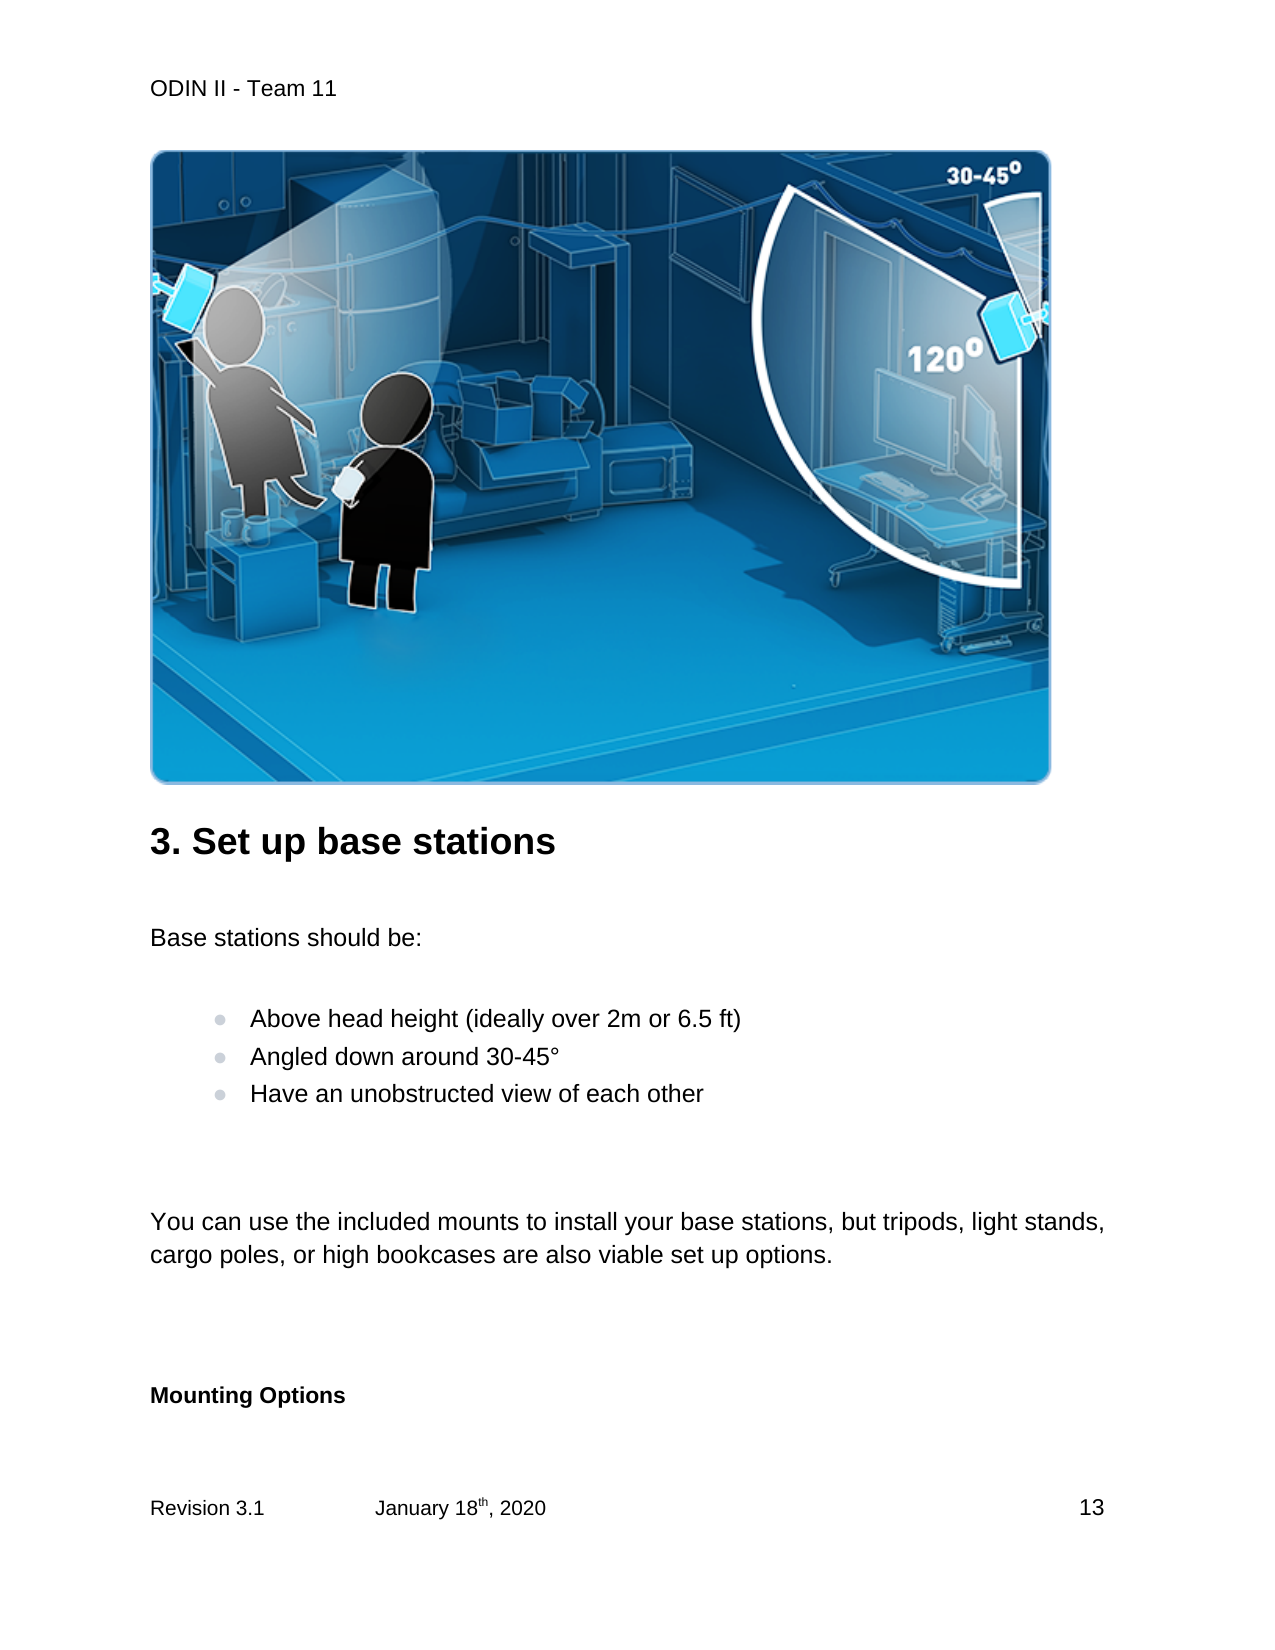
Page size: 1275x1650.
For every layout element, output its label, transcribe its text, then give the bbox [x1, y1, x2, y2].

text Base stations should be: [150, 923, 1125, 952]
picture [150, 150, 1052, 785]
list Above head height (ideally over 2m or 6.5 ft) [212, 1004, 1125, 1033]
text Mounting Options [150, 1382, 1125, 1408]
list Have an unobstructed view of each other [212, 1079, 1125, 1108]
list Angled down around 30-45° [212, 1042, 1125, 1071]
subtitle 3. Set up base stations [150, 819, 1125, 863]
text You can use the included mounts to install your base stations, but tripods, light stands, cargo poles, or high bookcases are also viable set up options. [150, 1207, 1125, 1268]
